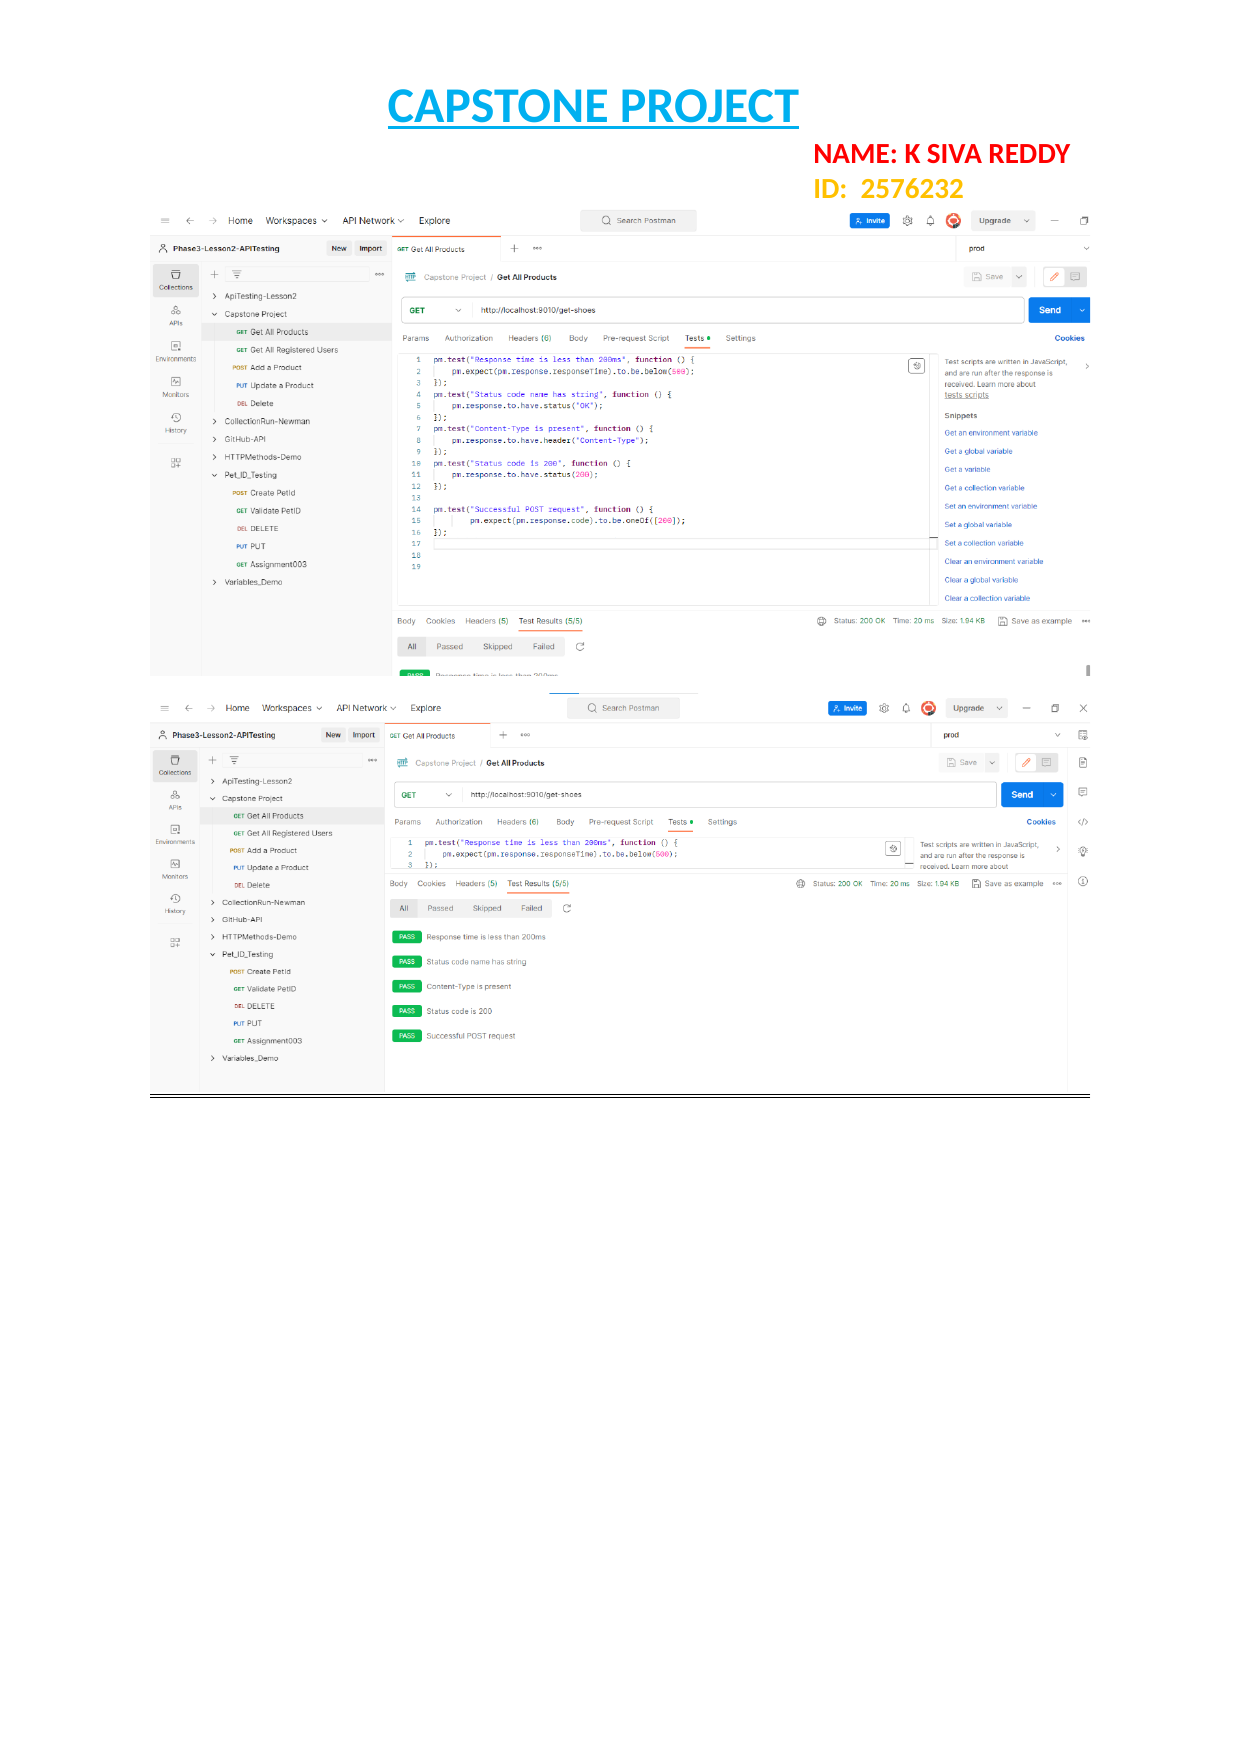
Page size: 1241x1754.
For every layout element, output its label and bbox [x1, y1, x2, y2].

picture [150, 693, 1091, 1092]
picture [150, 206, 1091, 676]
